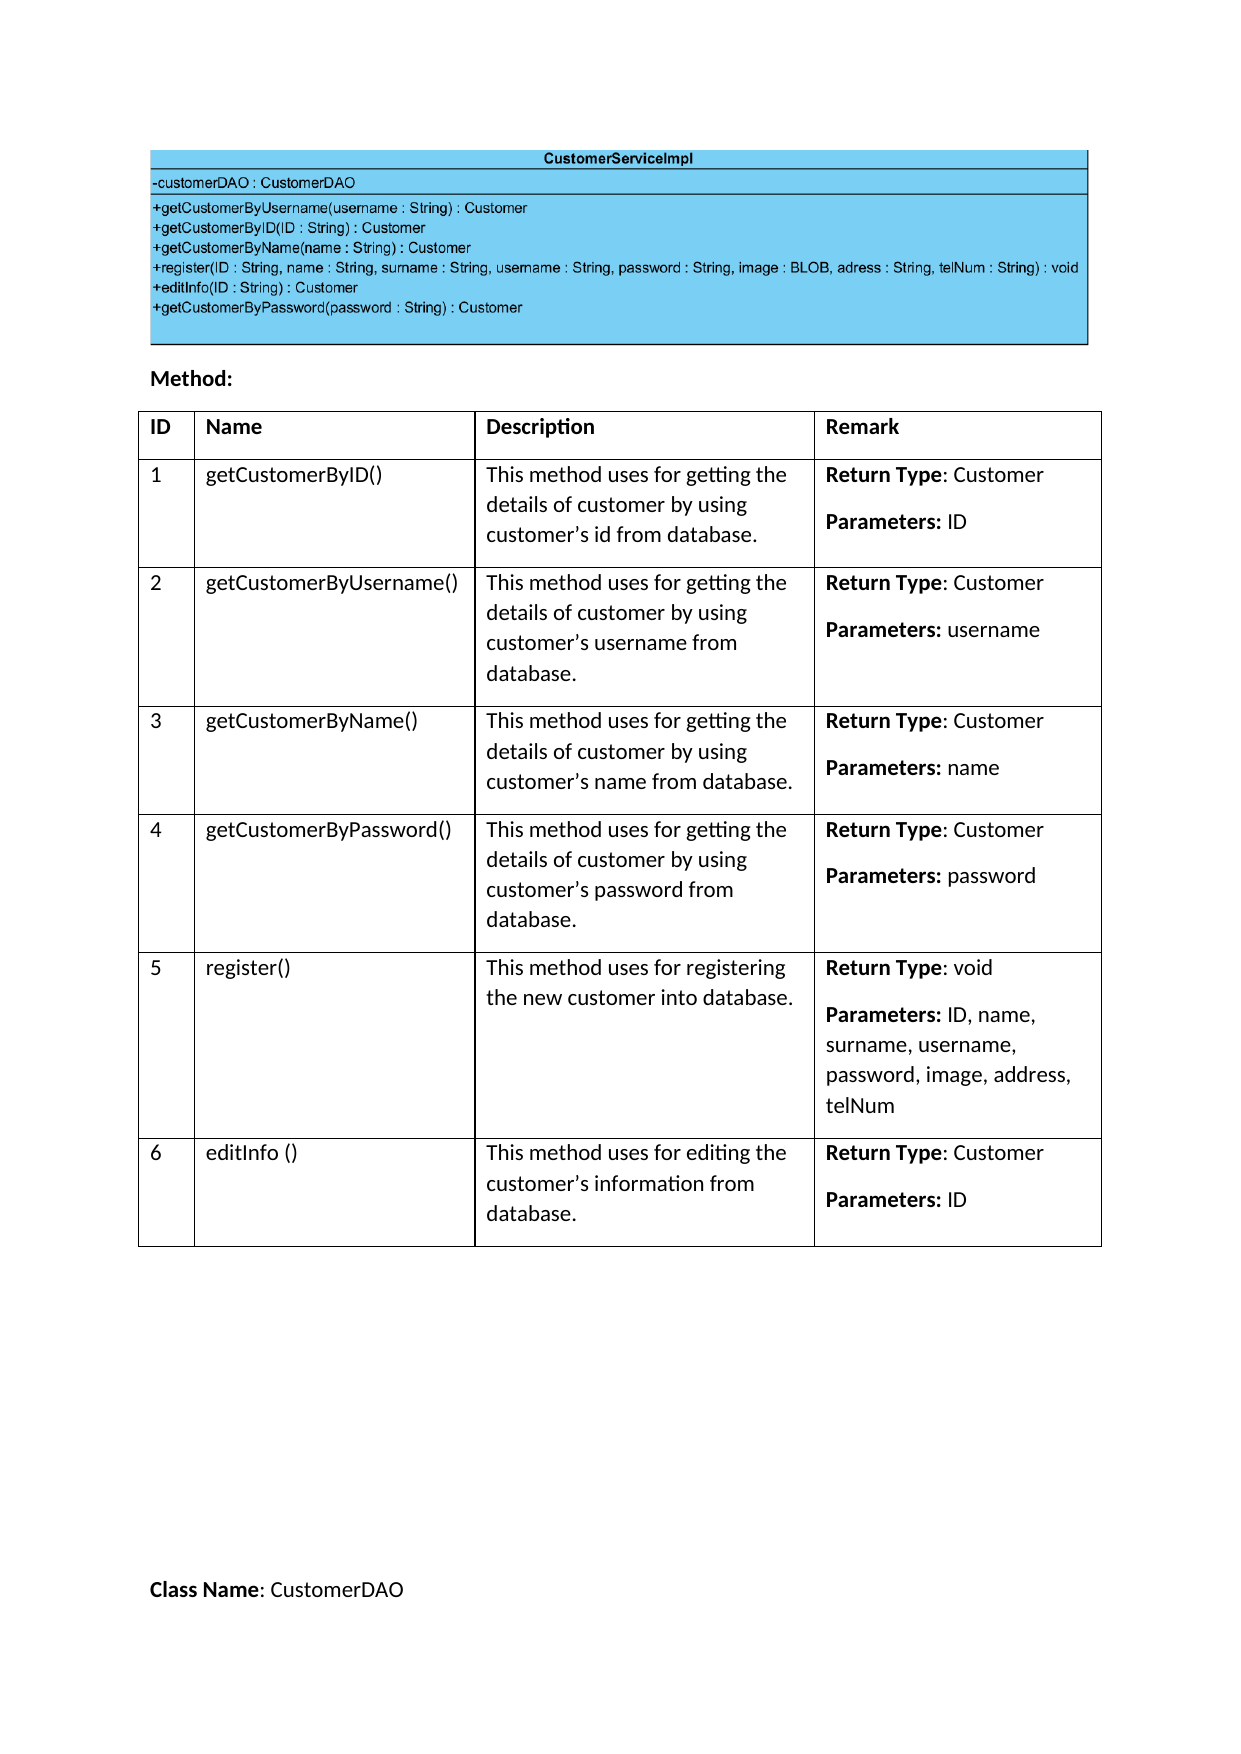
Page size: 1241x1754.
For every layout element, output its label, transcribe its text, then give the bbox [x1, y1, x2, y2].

text Method: [150, 364, 1090, 392]
table_header ID [139, 412, 194, 459]
table_cell This method uses for getting the details of customer by using customer’s id from database. [476, 460, 814, 567]
table_cell 6 [139, 1139, 194, 1246]
table_cell getCustomerByPassword() [195, 815, 474, 952]
picture [150, 150, 1090, 346]
table_cell Return Type: void Parameters: ID, name, surname, username, password, image, address, telNum [815, 953, 1101, 1137]
table_cell This method uses for getting the details of customer by using customer’s username from database. [476, 568, 814, 706]
table_cell Return Type: Customer Parameters: password [815, 815, 1101, 952]
table_cell getCustomerByUsername() [195, 568, 474, 706]
table_cell This method uses for getting the details of customer by using customer’s password from database. [476, 815, 814, 952]
table_cell register() [195, 953, 474, 1137]
table_cell editInfo () [195, 1139, 474, 1246]
table_cell This method uses for editing the customer’s information from database. [476, 1139, 814, 1246]
table_cell Return Type: Customer Parameters: name [815, 707, 1101, 814]
table_cell Return Type: Customer Parameters: username [815, 568, 1101, 706]
table_header Remark [815, 412, 1101, 459]
table_cell 4 [139, 815, 194, 952]
table_cell This method uses for getting the details of customer by using customer’s name from database. [476, 707, 814, 814]
table_cell getCustomerByName() [195, 707, 474, 814]
table_cell 2 [139, 568, 194, 706]
table_header Name [195, 412, 474, 459]
table_cell Return Type: Customer Parameters: ID [815, 1139, 1101, 1246]
table_cell 5 [139, 953, 194, 1137]
table_header Description [476, 412, 814, 459]
table_cell getCustomerByID() [195, 460, 474, 567]
table_cell 3 [139, 707, 194, 814]
table_cell 1 [139, 460, 194, 567]
table_cell Return Type: Customer Parameters: ID [815, 460, 1101, 567]
table_cell This method uses for registering the new customer into database. [476, 953, 814, 1137]
text Class Name: CustomerDAO [150, 1575, 1090, 1603]
